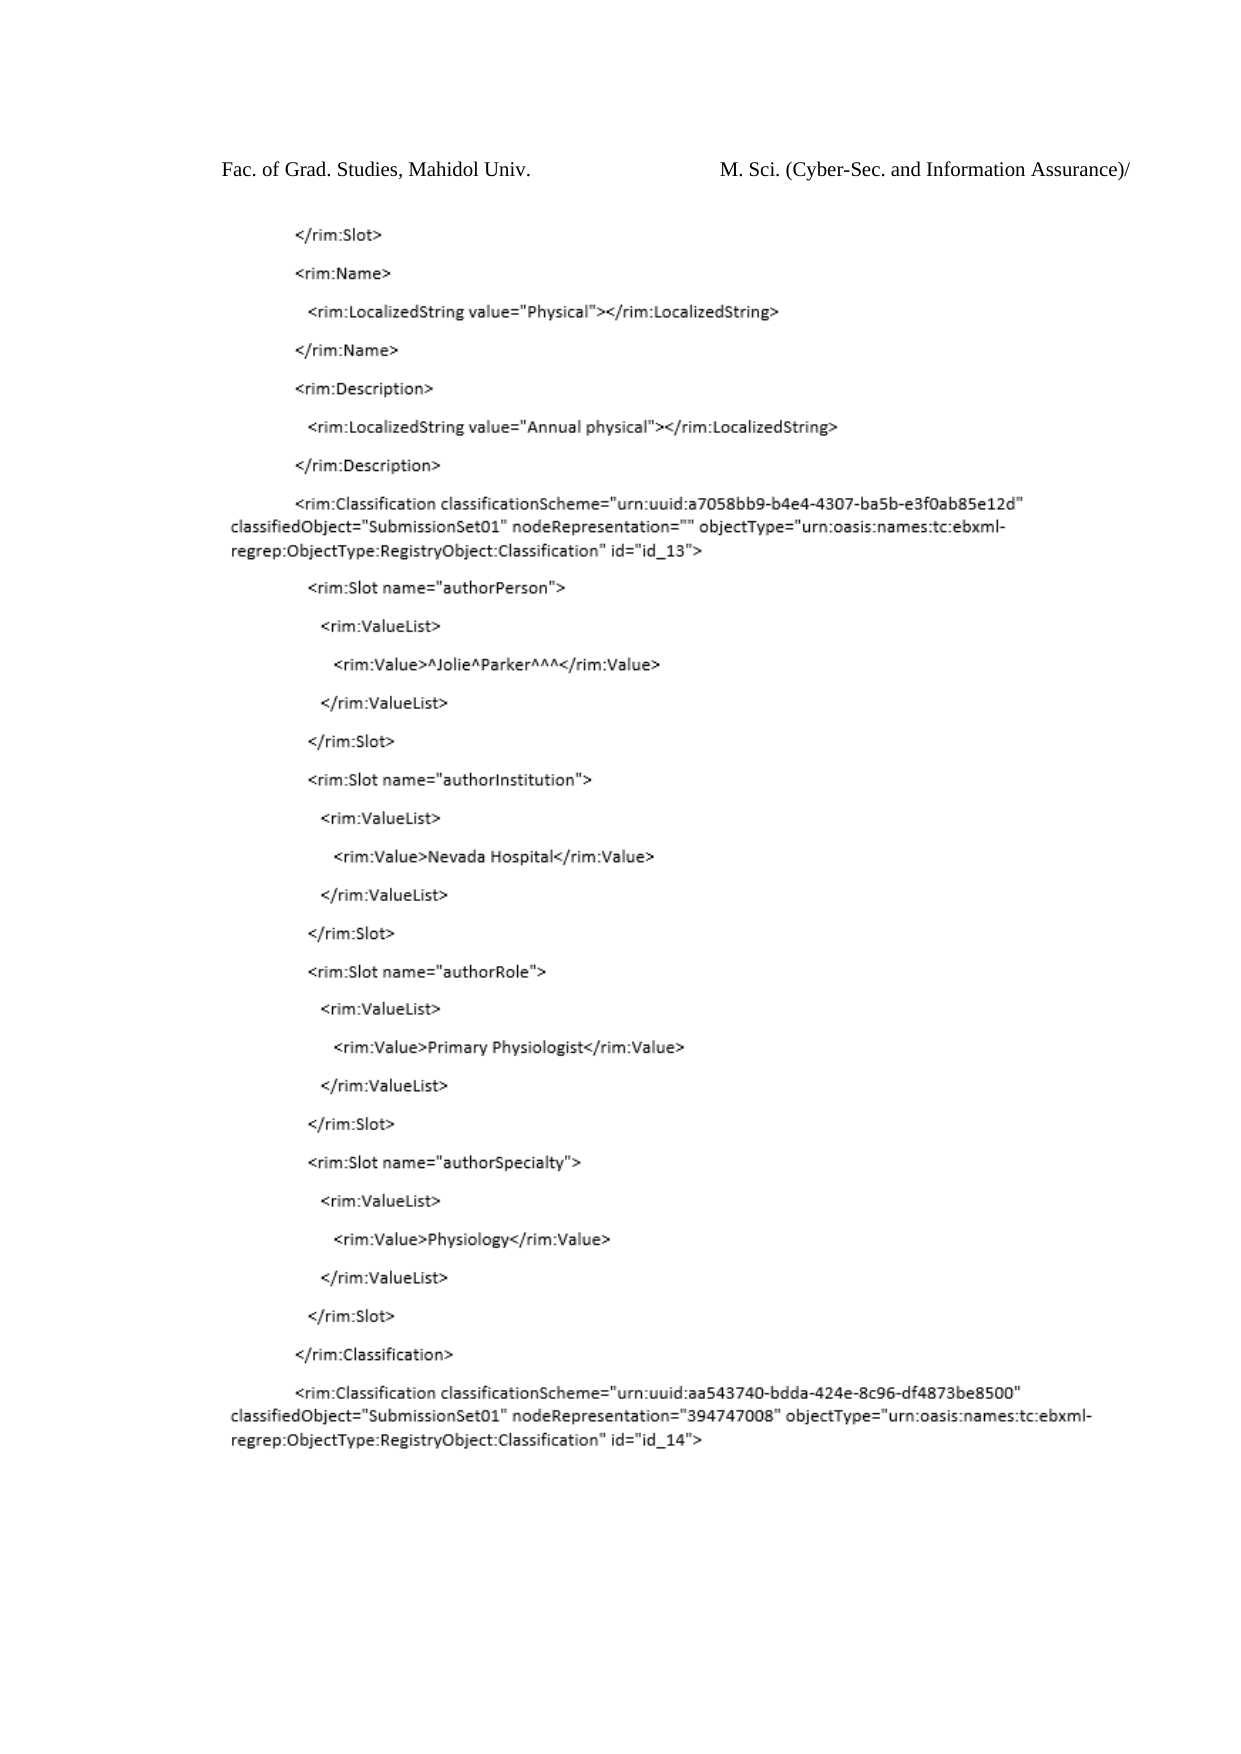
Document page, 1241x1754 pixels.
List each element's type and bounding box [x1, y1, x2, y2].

picture [221, 221, 1105, 1453]
